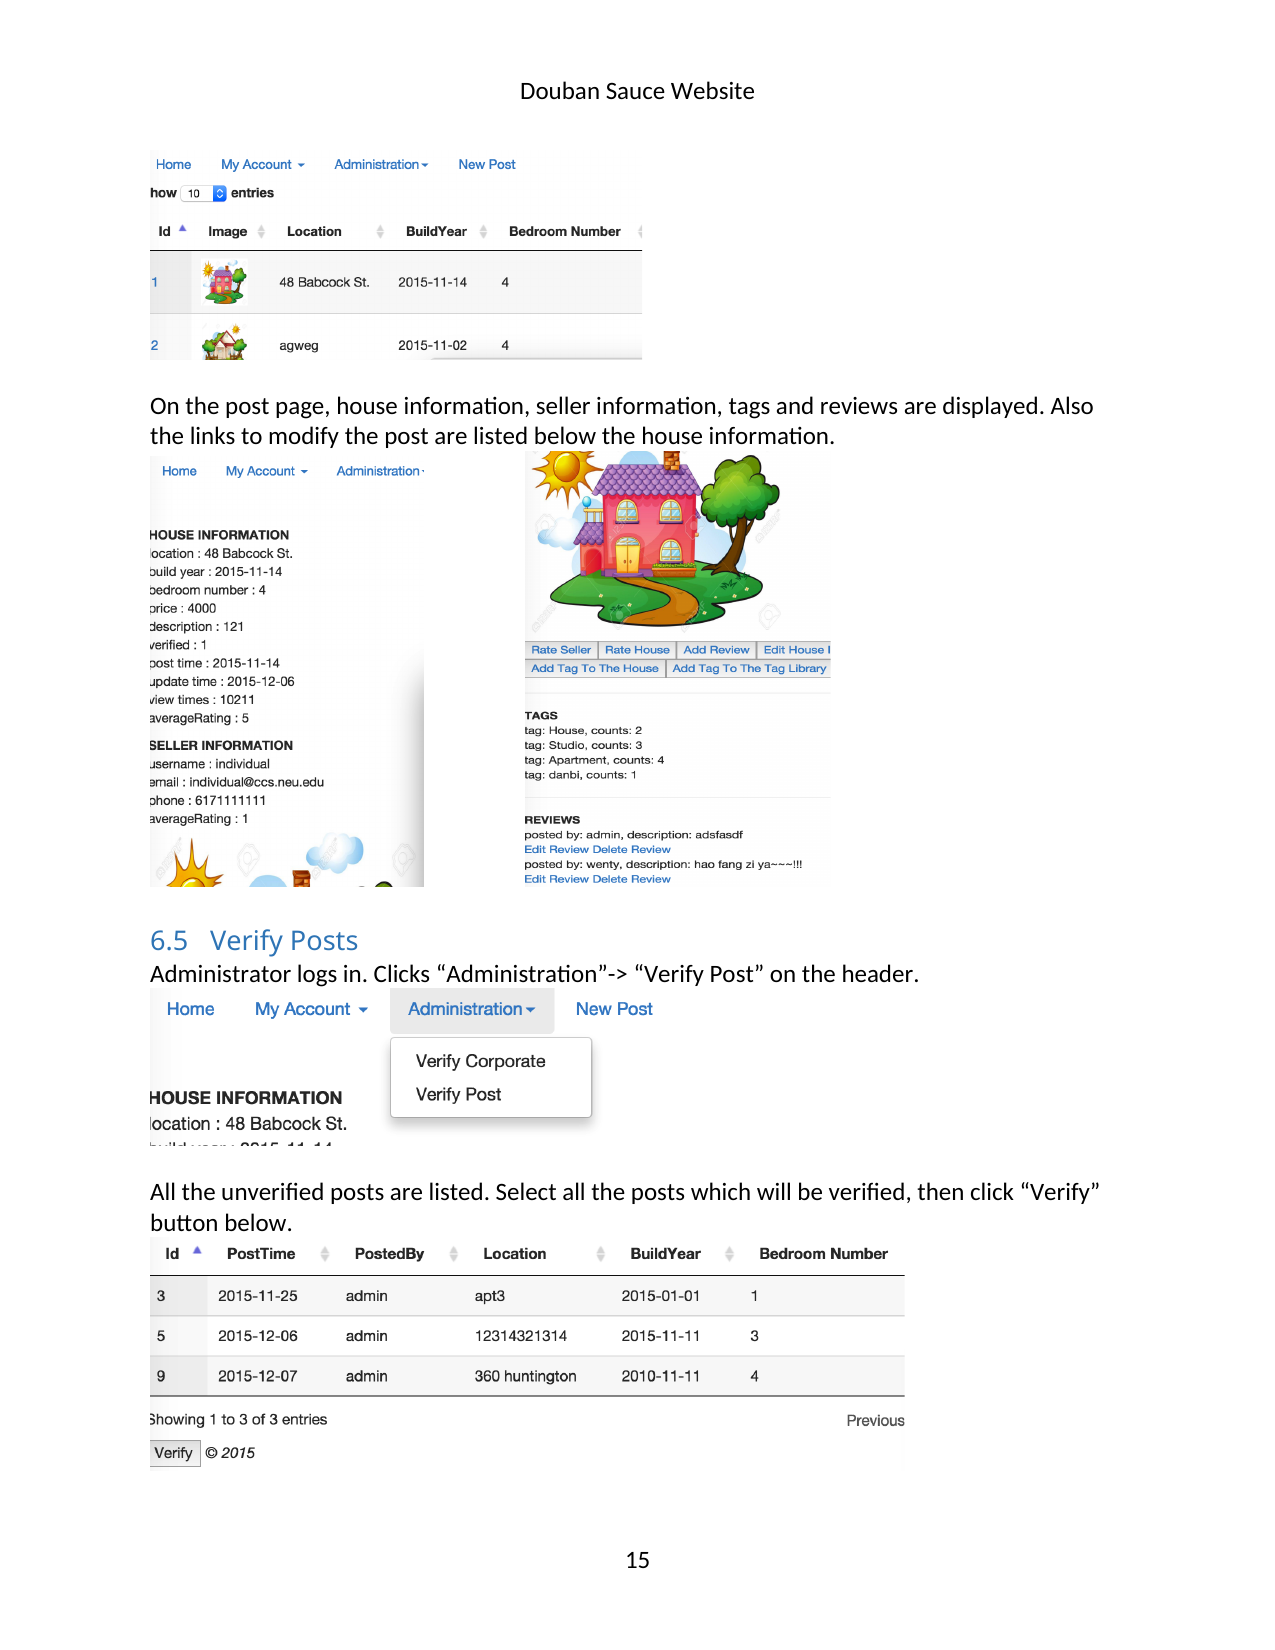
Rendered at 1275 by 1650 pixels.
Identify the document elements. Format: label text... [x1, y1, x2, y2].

picture [150, 456, 424, 887]
text On the post page, house information, seller information, tags and reviews are displayed. Also the links to modify the post are listed below the house information. [150, 390, 1125, 451]
text Administrator logs in. Clicks “Administration”-> “Verify Post” on the header. [150, 958, 1125, 988]
picture [525, 451, 831, 887]
picture [150, 988, 691, 1146]
subtitle Verify Posts [150, 921, 1125, 958]
picture [150, 150, 643, 360]
text All the unverified posts are listed. Select all the posts which will be verified, then click “Verify” button below. [150, 1176, 1125, 1237]
picture [150, 1237, 905, 1471]
